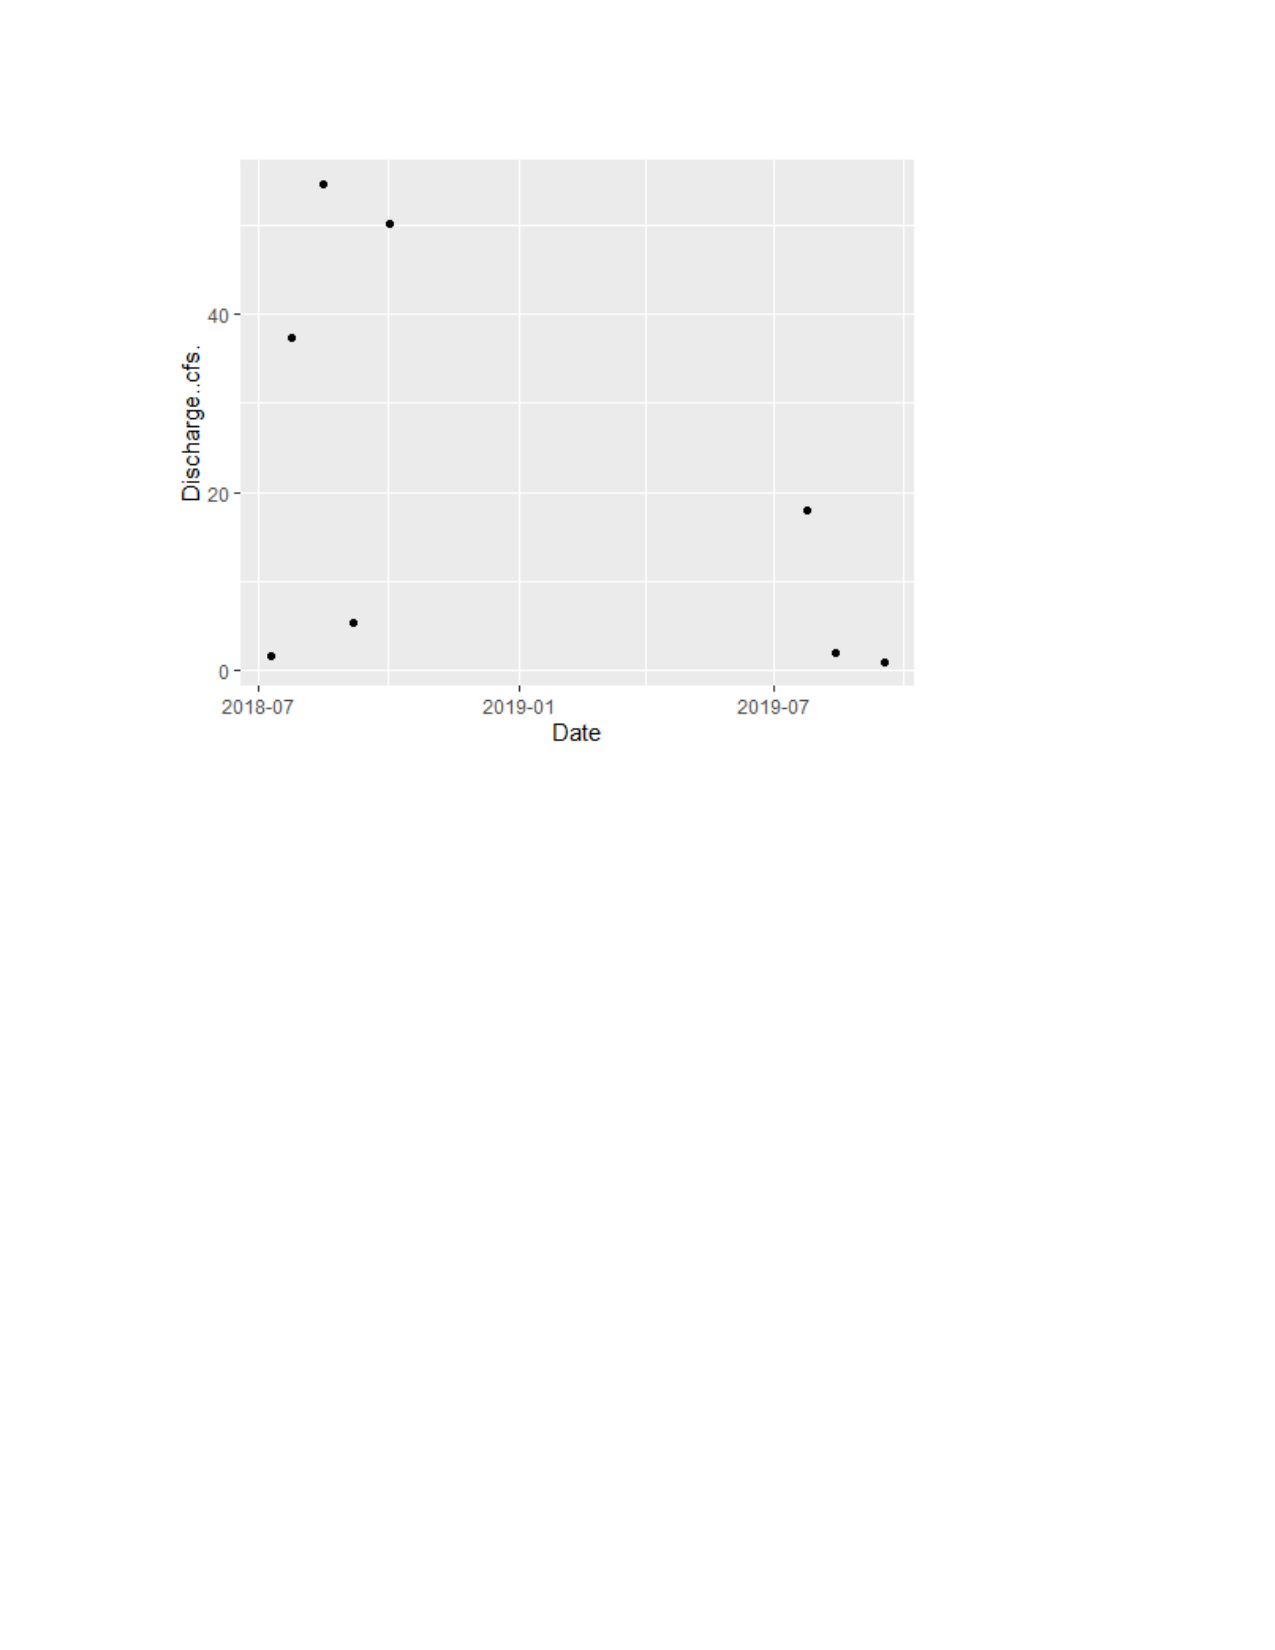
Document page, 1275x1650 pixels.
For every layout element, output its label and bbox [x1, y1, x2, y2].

picture [168, 150, 927, 757]
